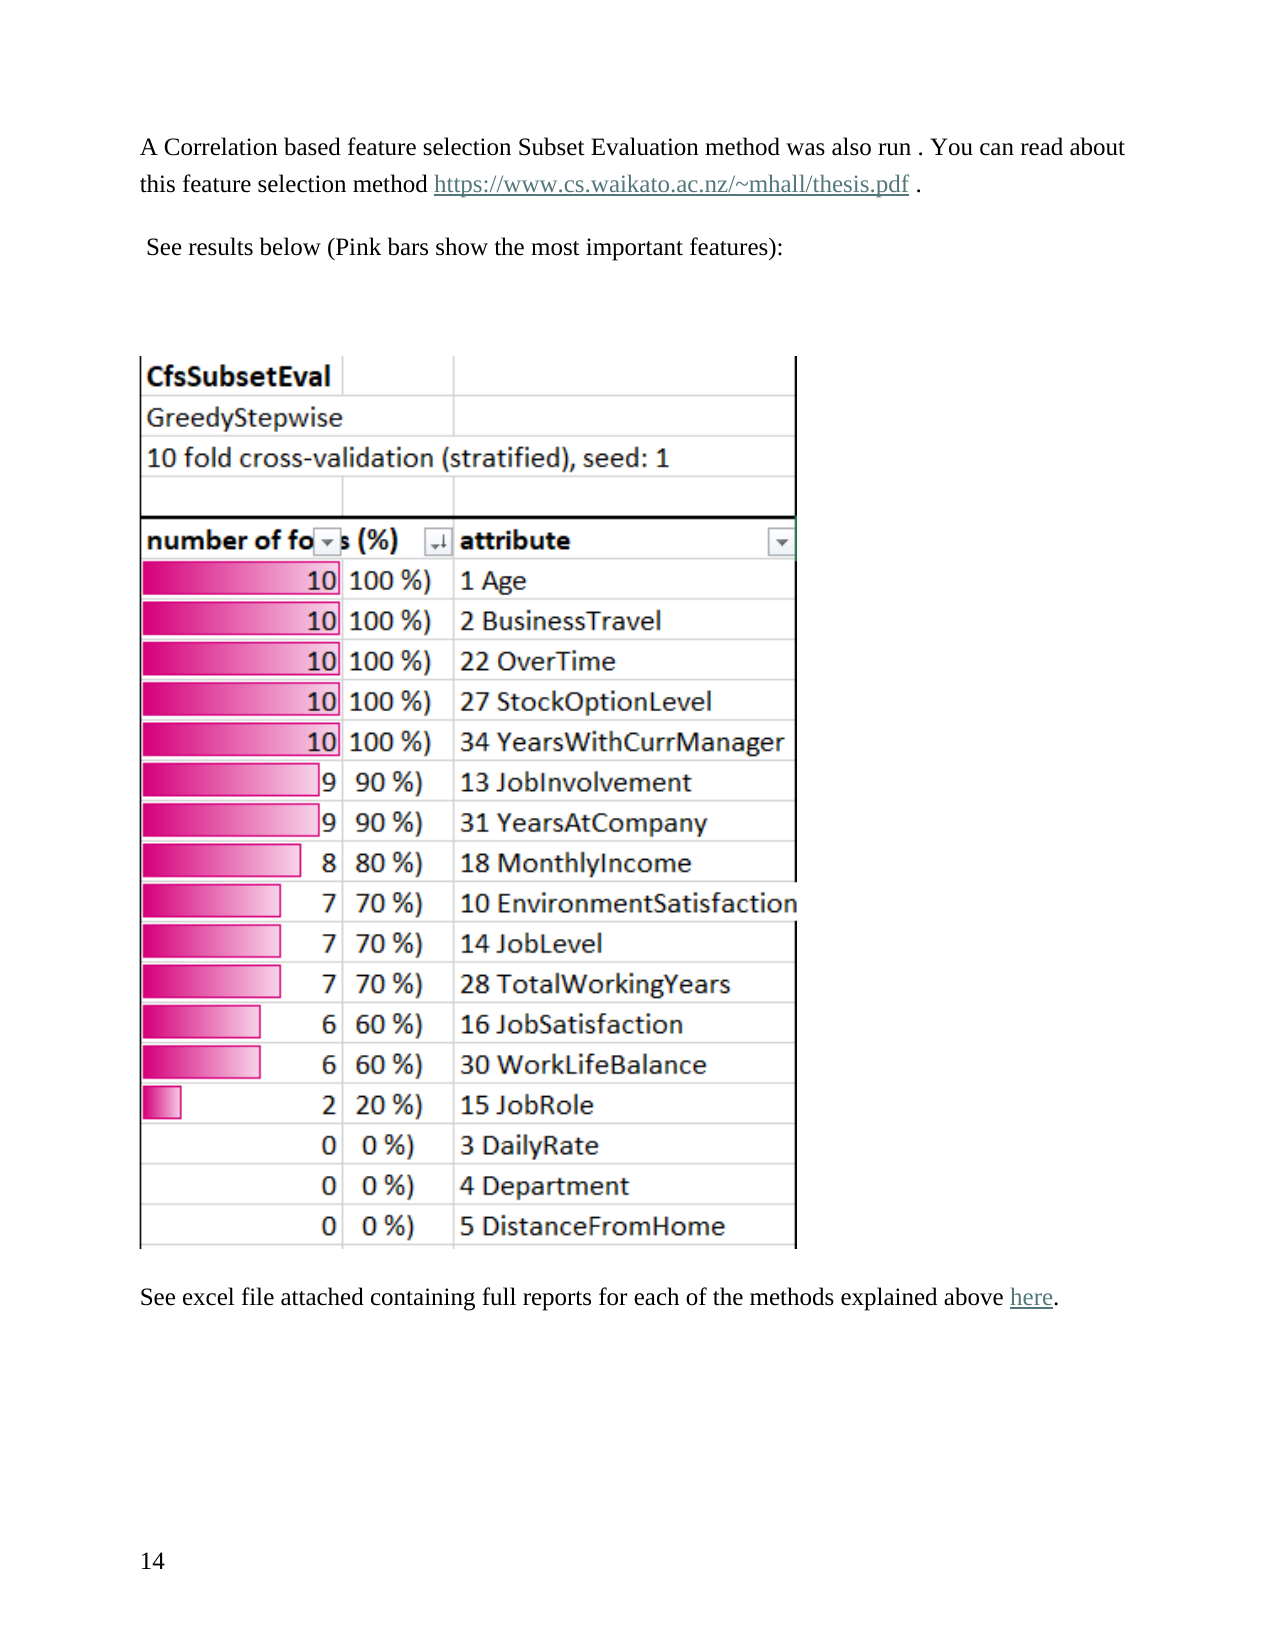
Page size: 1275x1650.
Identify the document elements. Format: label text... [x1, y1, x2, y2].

text See results below (Pink bars show the most important features): [139, 232, 1136, 260]
text A Correlation based feature selection Subset Evaluation method was also run . You can read about this feature selection method https://www.cs.waikato.ac.nz/~mhall/thesis.pdf . [139, 132, 1136, 198]
picture [139, 356, 797, 1249]
text See excel file attached containing full reports for each of the methods explained above here. [139, 1282, 1136, 1311]
